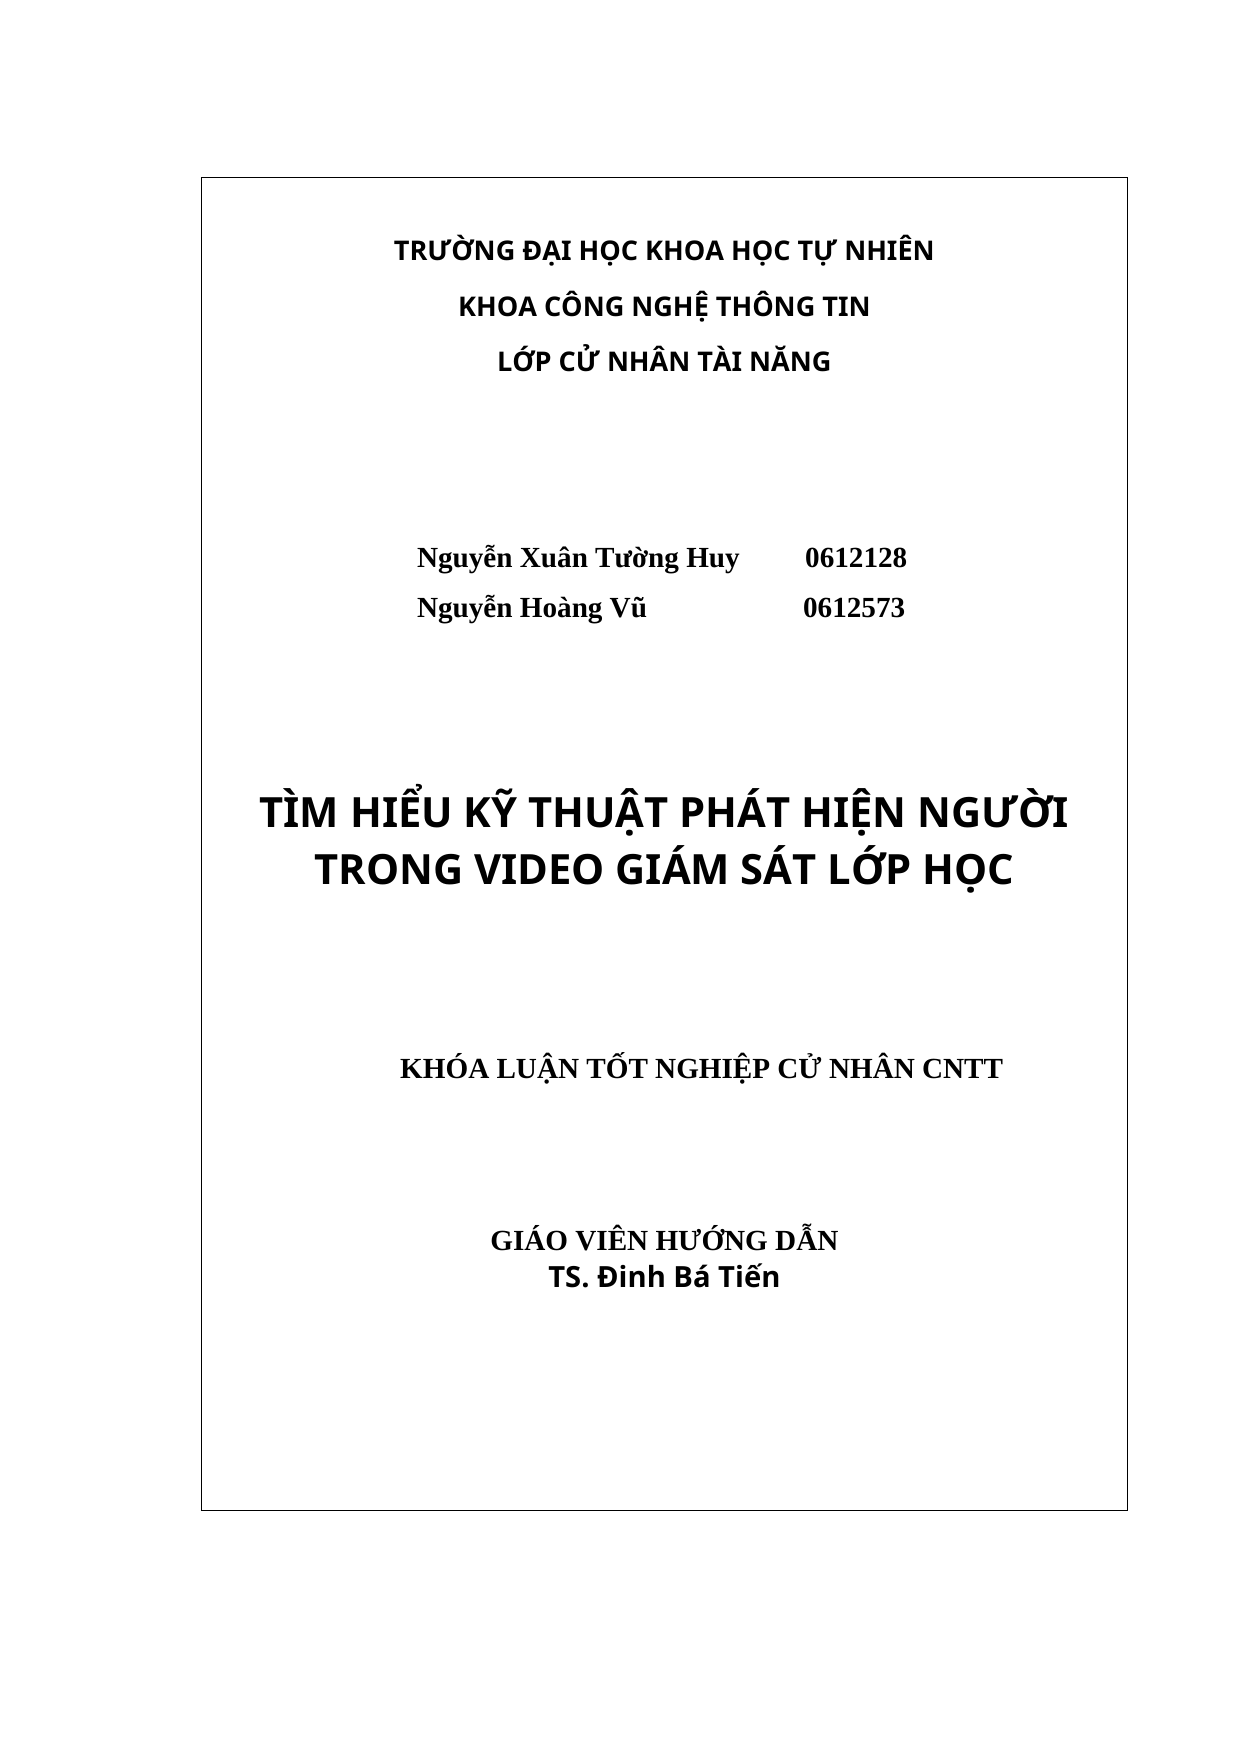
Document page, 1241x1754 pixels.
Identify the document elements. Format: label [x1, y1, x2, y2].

table_header [202, 178, 1127, 1510]
